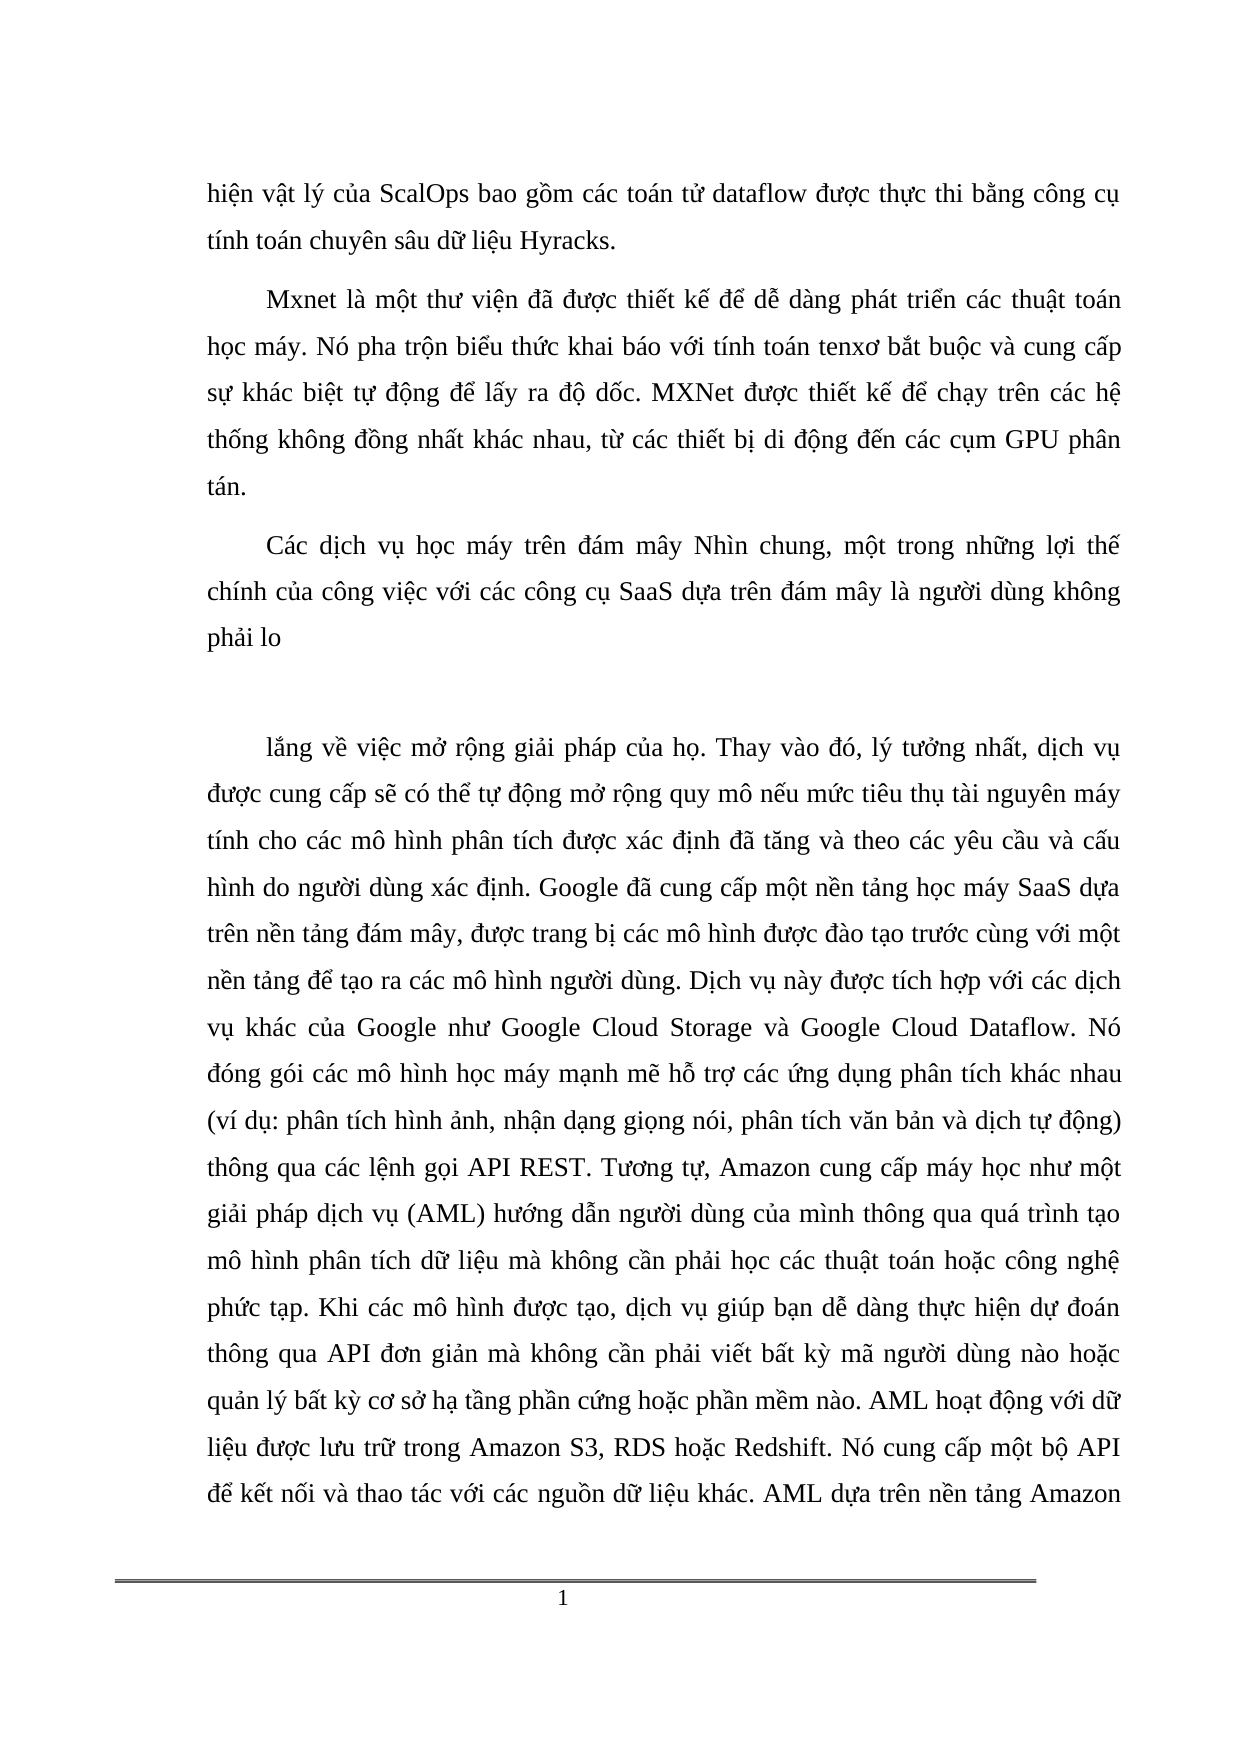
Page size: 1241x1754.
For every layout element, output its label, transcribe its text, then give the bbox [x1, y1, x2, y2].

text Mxnet là một thư viện đã được thiết kế để dễ dàng phát triển các thuật toán học máy. Nó pha trộn biểu thức khai báo với tính toán tenxơ bắt buộc và cung cấp sự khác biệt tự động để lấy ra độ dốc. MXNet được thiết kế để chạy trên các hệ thống không đồng nhất khác nhau, từ các thiết bị di động đến các cụm GPU phân tán. [207, 283, 1122, 501]
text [207, 731, 1122, 1509]
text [207, 177, 1122, 255]
text Các dịch vụ học máy trên đám mây Nhìn chung, một trong những lợi thế chính của công việc với các công cụ SaaS dựa trên đám mây là người dùng không phải lo [207, 529, 1122, 652]
